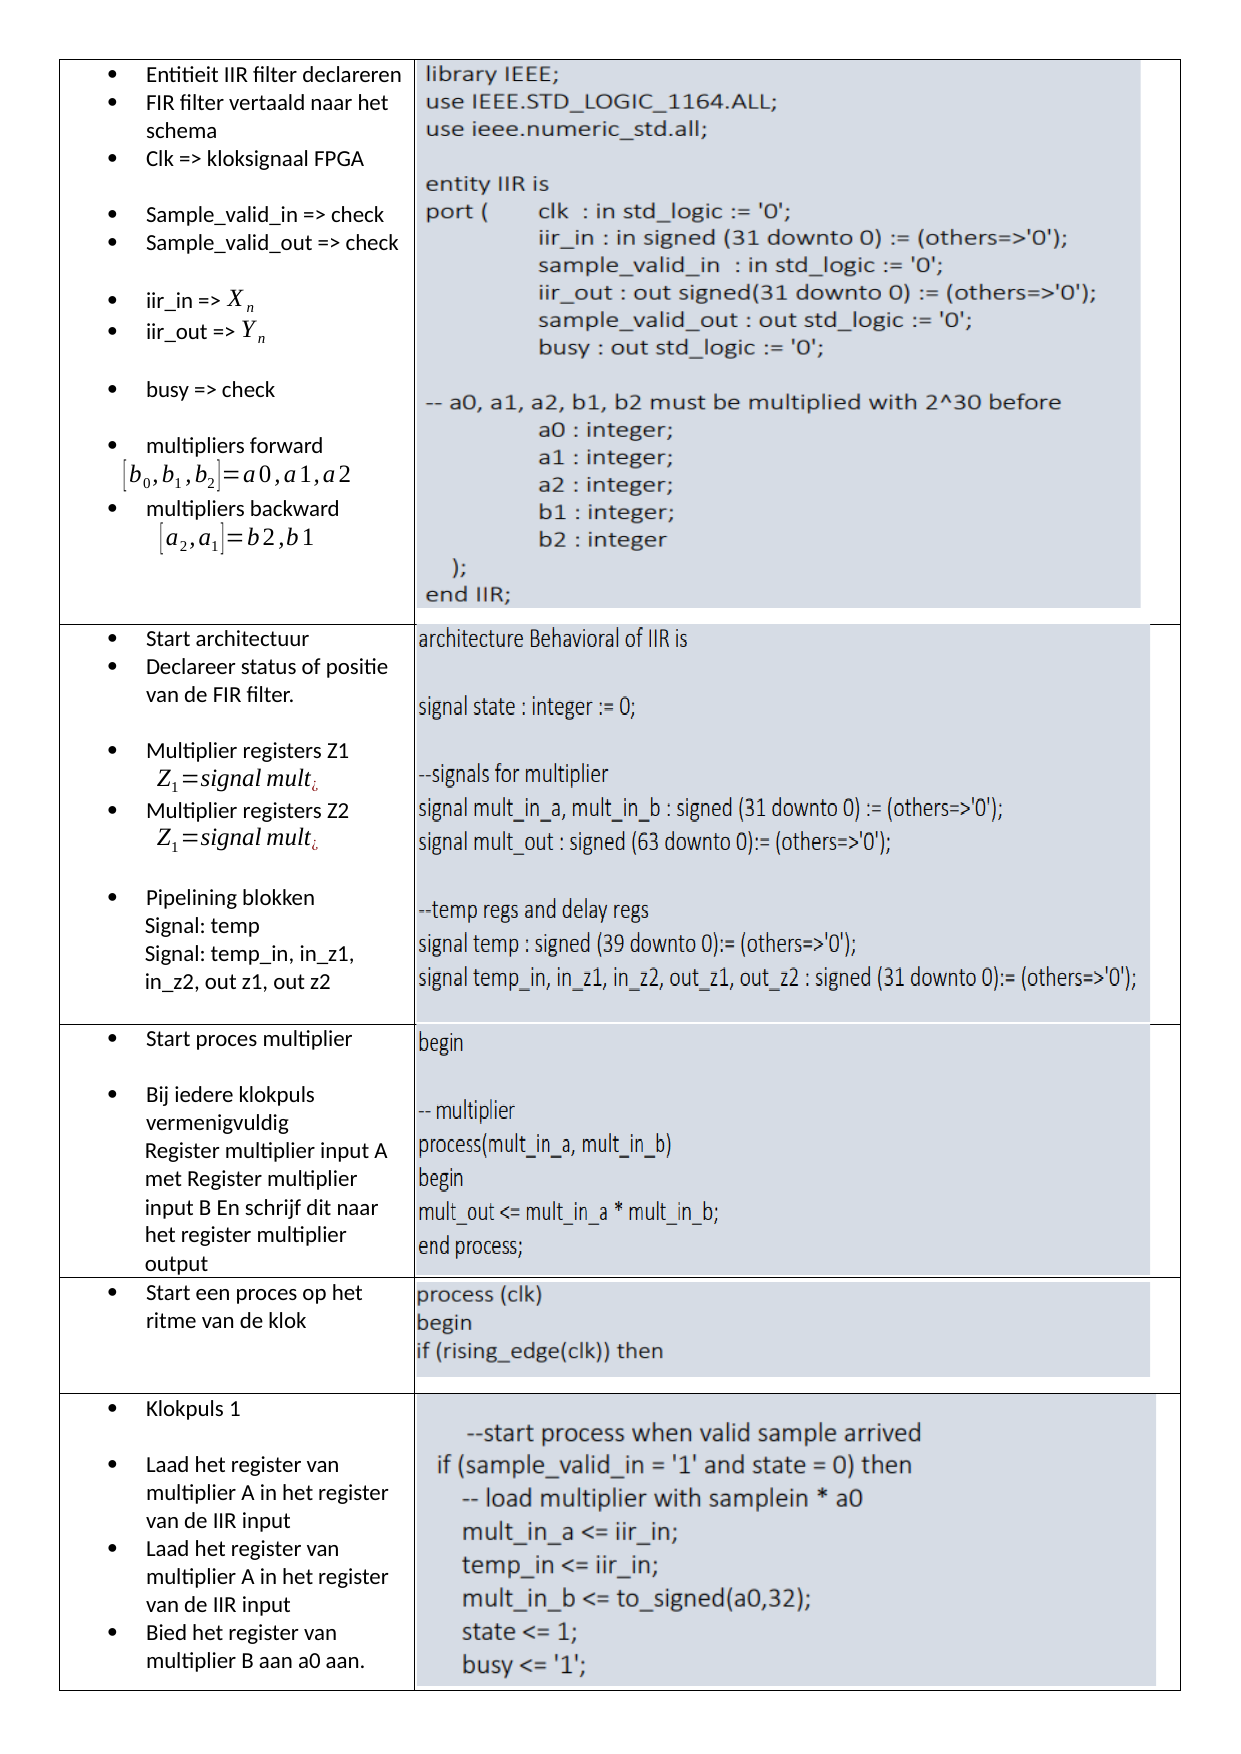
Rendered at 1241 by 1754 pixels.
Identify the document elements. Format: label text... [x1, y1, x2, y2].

table_cell Start architectuur Declareer status of positie van de FIR filter. Multiplier registers Z1 Multiplier registers Z2 Pipelining blokken Signal: temp Signal: temp_in, in_z1, in_z2, out z1, out z2 [60, 625, 414, 1023]
table_cell Start proces multiplier Bij iedere klokpuls vermenigvuldig Register multiplier input A met Register multiplier input B En schrijf dit naar het register multiplier output [60, 1025, 414, 1277]
picture [415, 624, 1149, 1021]
table_cell [415, 60, 1180, 623]
table_cell [415, 1278, 1180, 1393]
table_cell [415, 1025, 1180, 1277]
picture [415, 60, 1140, 607]
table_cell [415, 1394, 1180, 1689]
table_cell Entitieit IIR filter declareren FIR filter vertaald naar het schema Clk => kloksignaal FPGA Sample_valid_in => check Sample_valid_out => check iir_in => iir_out => busy => check multipliers forward multipliers backward [60, 60, 414, 623]
picture [415, 1024, 1149, 1274]
table_cell [415, 625, 1180, 1023]
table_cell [60, 1394, 414, 1689]
picture [415, 1282, 1149, 1377]
table_cell Start een proces op het ritme van de klok [60, 1278, 414, 1393]
picture [415, 1394, 1155, 1685]
